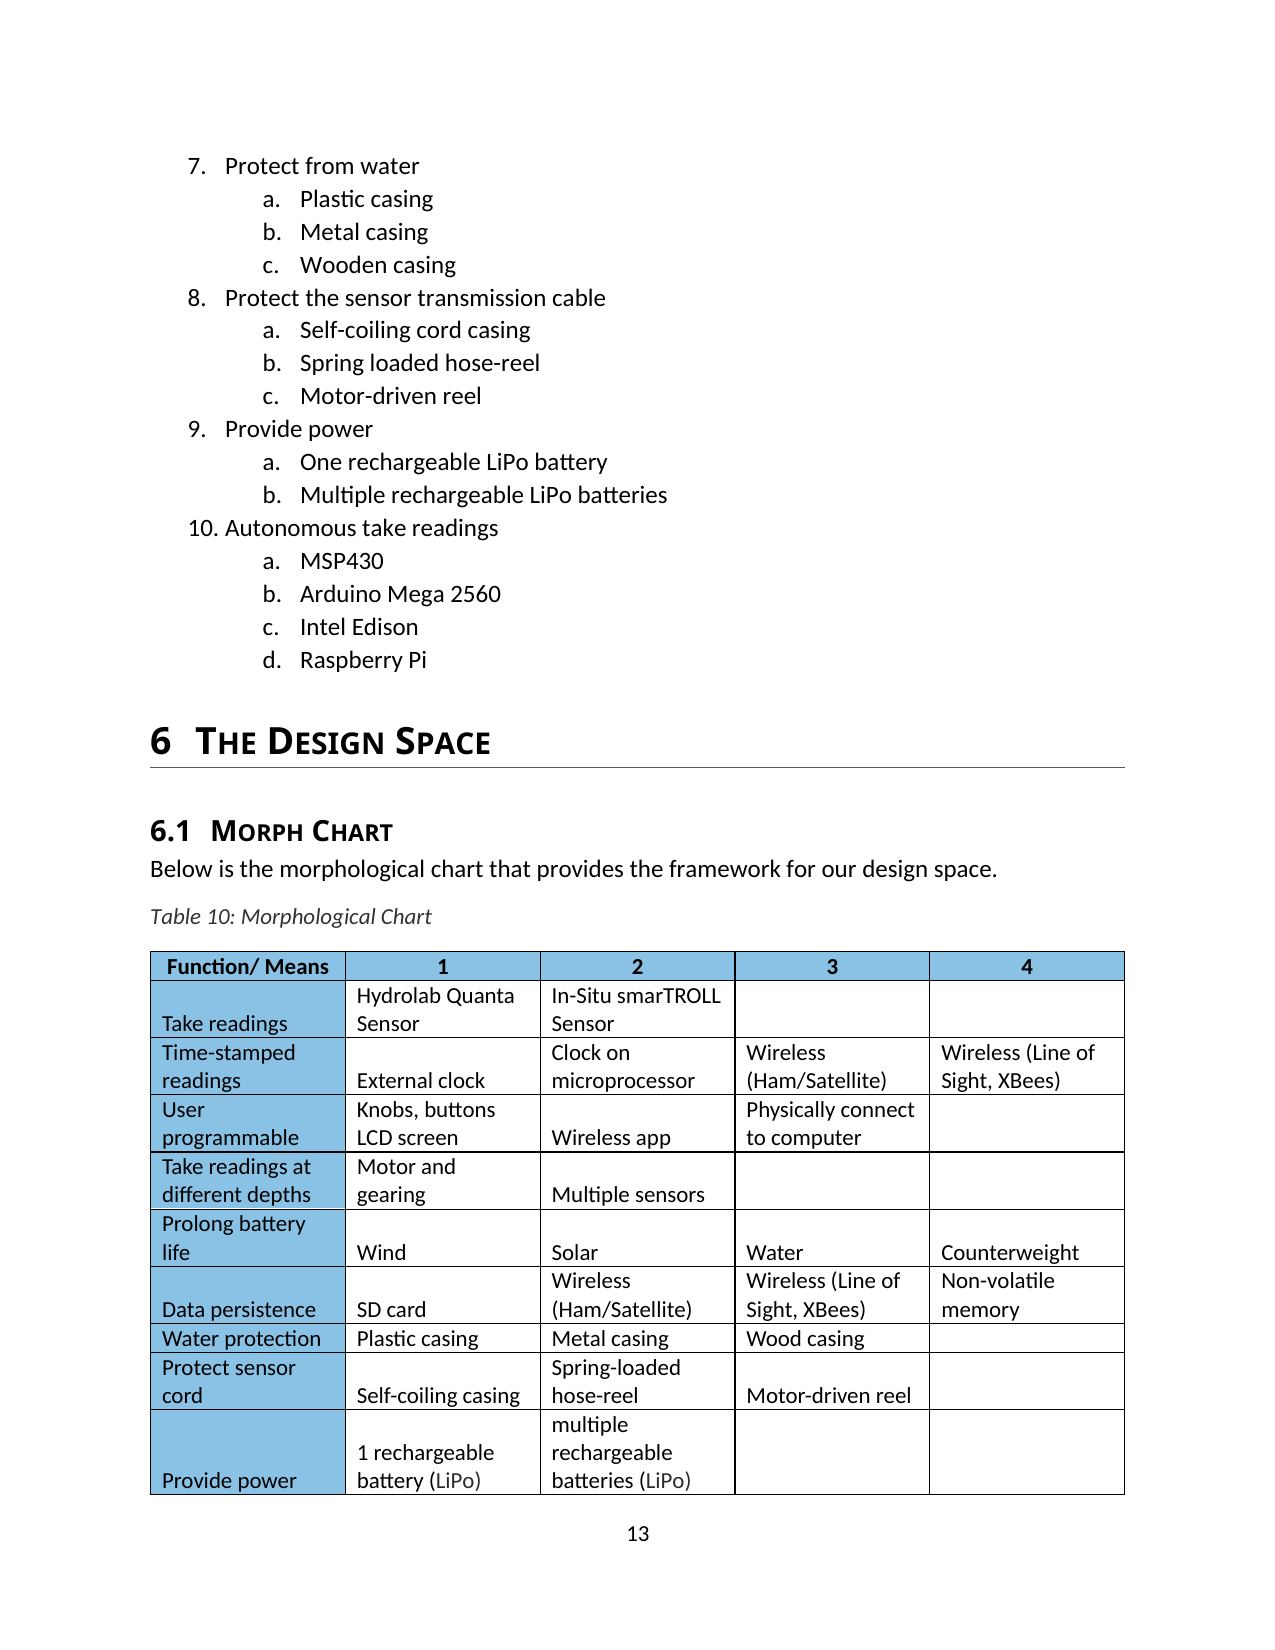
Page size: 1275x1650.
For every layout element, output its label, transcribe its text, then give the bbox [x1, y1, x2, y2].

list Spring loaded hose-reel [262, 347, 1125, 378]
table_cell Take readings at different depths [151, 1153, 345, 1208]
table_cell Wireless app [541, 1095, 734, 1151]
table_header 4 [930, 952, 1124, 980]
table_cell Prolong battery life [151, 1210, 345, 1266]
table_cell Physically connect to computer [736, 1095, 929, 1151]
table_cell Water [736, 1210, 929, 1266]
list One rechargeable LiPo battery [262, 446, 1125, 477]
table_cell User programmable [151, 1095, 345, 1151]
table_cell Self-coiling casing [346, 1353, 540, 1409]
list Raspberry Pi [262, 644, 1125, 674]
list Protect from water [187, 150, 1125, 181]
table_cell Hydrolab Quanta Sensor [346, 981, 540, 1037]
table_cell Time-stamped readings [151, 1038, 345, 1094]
table_cell [930, 1153, 1124, 1208]
table_cell SD card [346, 1267, 540, 1323]
list Self-coiling cord casing [262, 314, 1125, 345]
list Provide power [187, 413, 1125, 444]
table_cell [736, 981, 929, 1037]
table_header 1 [346, 952, 540, 980]
table_cell Wood casing [736, 1324, 929, 1352]
table_cell Provide power [151, 1410, 345, 1494]
list Plastic casing [262, 183, 1125, 213]
table_cell Take readings [151, 981, 345, 1037]
table_cell Wireless (Line of Sight, XBees) [930, 1038, 1124, 1094]
table_header 3 [736, 952, 929, 980]
table_cell In-Situ smarTROLL Sensor [541, 981, 734, 1037]
table_cell Counterweight [930, 1210, 1124, 1266]
list Wooden casing [262, 249, 1125, 279]
table_cell [930, 981, 1124, 1037]
table_cell Protect sensor cord [151, 1353, 345, 1409]
list Intel Edison [262, 611, 1125, 641]
table_cell [736, 1153, 929, 1208]
table_cell Knobs, buttons LCD screen [346, 1095, 540, 1151]
table_cell [736, 1410, 929, 1494]
table_cell Wireless (Ham/Satellite) [736, 1038, 929, 1094]
table_header 2 [541, 952, 734, 980]
table_cell External clock [346, 1038, 540, 1094]
table_cell Clock on microprocessor [541, 1038, 734, 1094]
table_cell Plastic casing [346, 1324, 540, 1352]
table_cell Solar [541, 1210, 734, 1266]
text Below is the morphological chart that provides the framework for our design space. [150, 853, 1125, 883]
text Table 10: Morphological Chart [150, 902, 1125, 930]
table_cell Wireless (Line of Sight, XBees) [736, 1267, 929, 1323]
subtitle Morph Chart [150, 810, 1125, 849]
list Arduino Mega 2560 [262, 578, 1125, 608]
table_header Function/ Means [151, 952, 345, 980]
table_cell Spring-loaded hose-reel [541, 1353, 734, 1409]
table_cell Wind [346, 1210, 540, 1266]
table_cell Motor and gearing [346, 1153, 540, 1208]
table_cell multiple rechargeable batteries (LiPo) [541, 1410, 734, 1494]
list Autonomous take readings [187, 512, 1125, 543]
list Multiple rechargeable LiPo batteries [262, 479, 1125, 510]
table_cell [930, 1095, 1124, 1151]
table_cell Data persistence [151, 1267, 345, 1323]
table_cell [930, 1353, 1124, 1409]
table_cell [930, 1410, 1124, 1494]
table_cell Wireless (Ham/Satellite) [541, 1267, 734, 1323]
table_cell Multiple sensors [541, 1153, 734, 1208]
table_cell Water protection [151, 1324, 345, 1352]
list Metal casing [262, 216, 1125, 246]
table_cell 1 rechargeable battery (LiPo) [346, 1410, 540, 1494]
subtitle The Design Space [150, 714, 1125, 767]
table_cell Non-volatile memory [930, 1267, 1124, 1323]
list MSP430 [262, 545, 1125, 576]
table_cell [930, 1324, 1124, 1352]
table_cell Metal casing [541, 1324, 734, 1352]
list Motor-driven reel [262, 380, 1125, 411]
table_cell Motor-driven reel [736, 1353, 929, 1409]
list Protect the sensor transmission cable [187, 282, 1125, 312]
